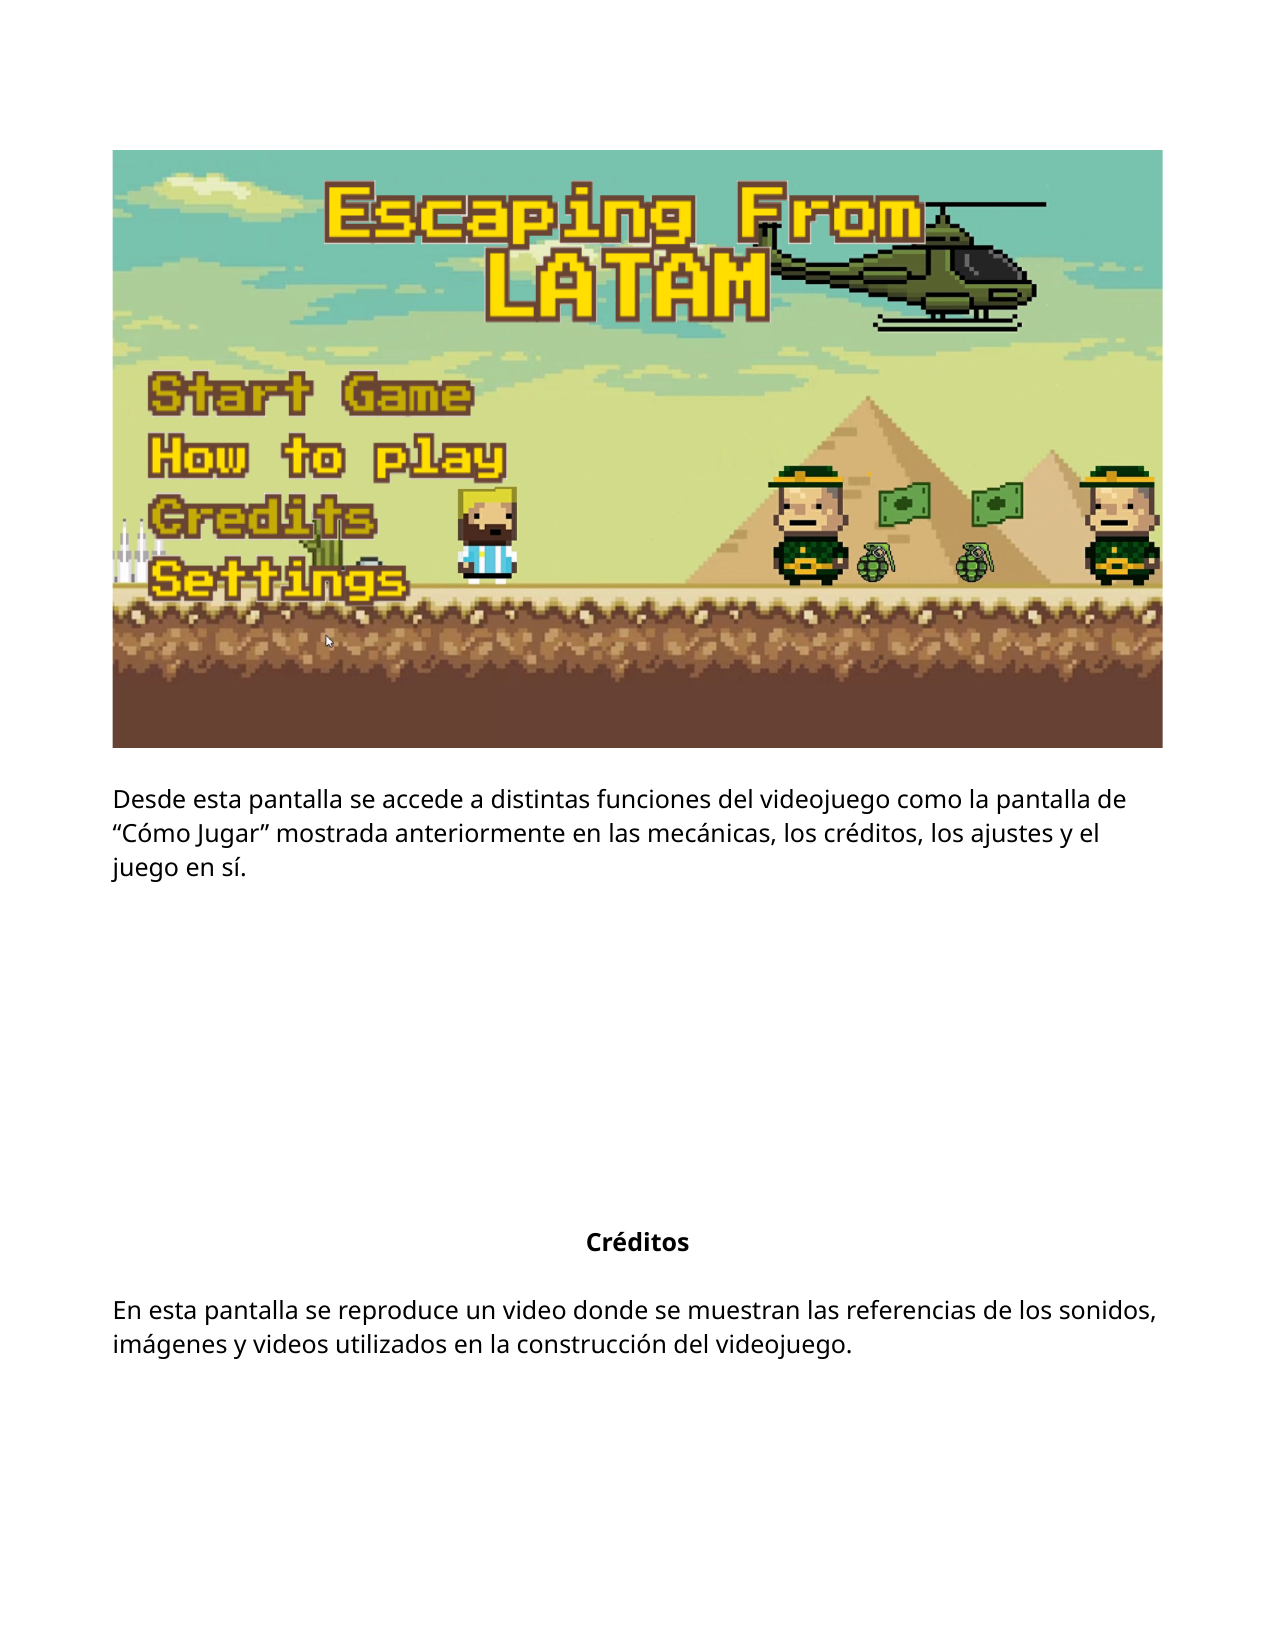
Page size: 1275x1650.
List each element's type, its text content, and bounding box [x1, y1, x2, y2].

text Créditos [112, 1224, 1162, 1258]
text En esta pantalla se reproduce un video donde se muestran las referencias de los sonidos, imágenes y videos utilizados en la construcción del videojuego. [112, 1292, 1162, 1361]
text Desde esta pantalla se accede a distintas funciones del videojuego como la pantalla de “Cómo Jugar” mostrada anteriormente en las mecánicas, los créditos, los ajustes y el juego en sí. [112, 782, 1162, 884]
picture [112, 150, 1163, 748]
